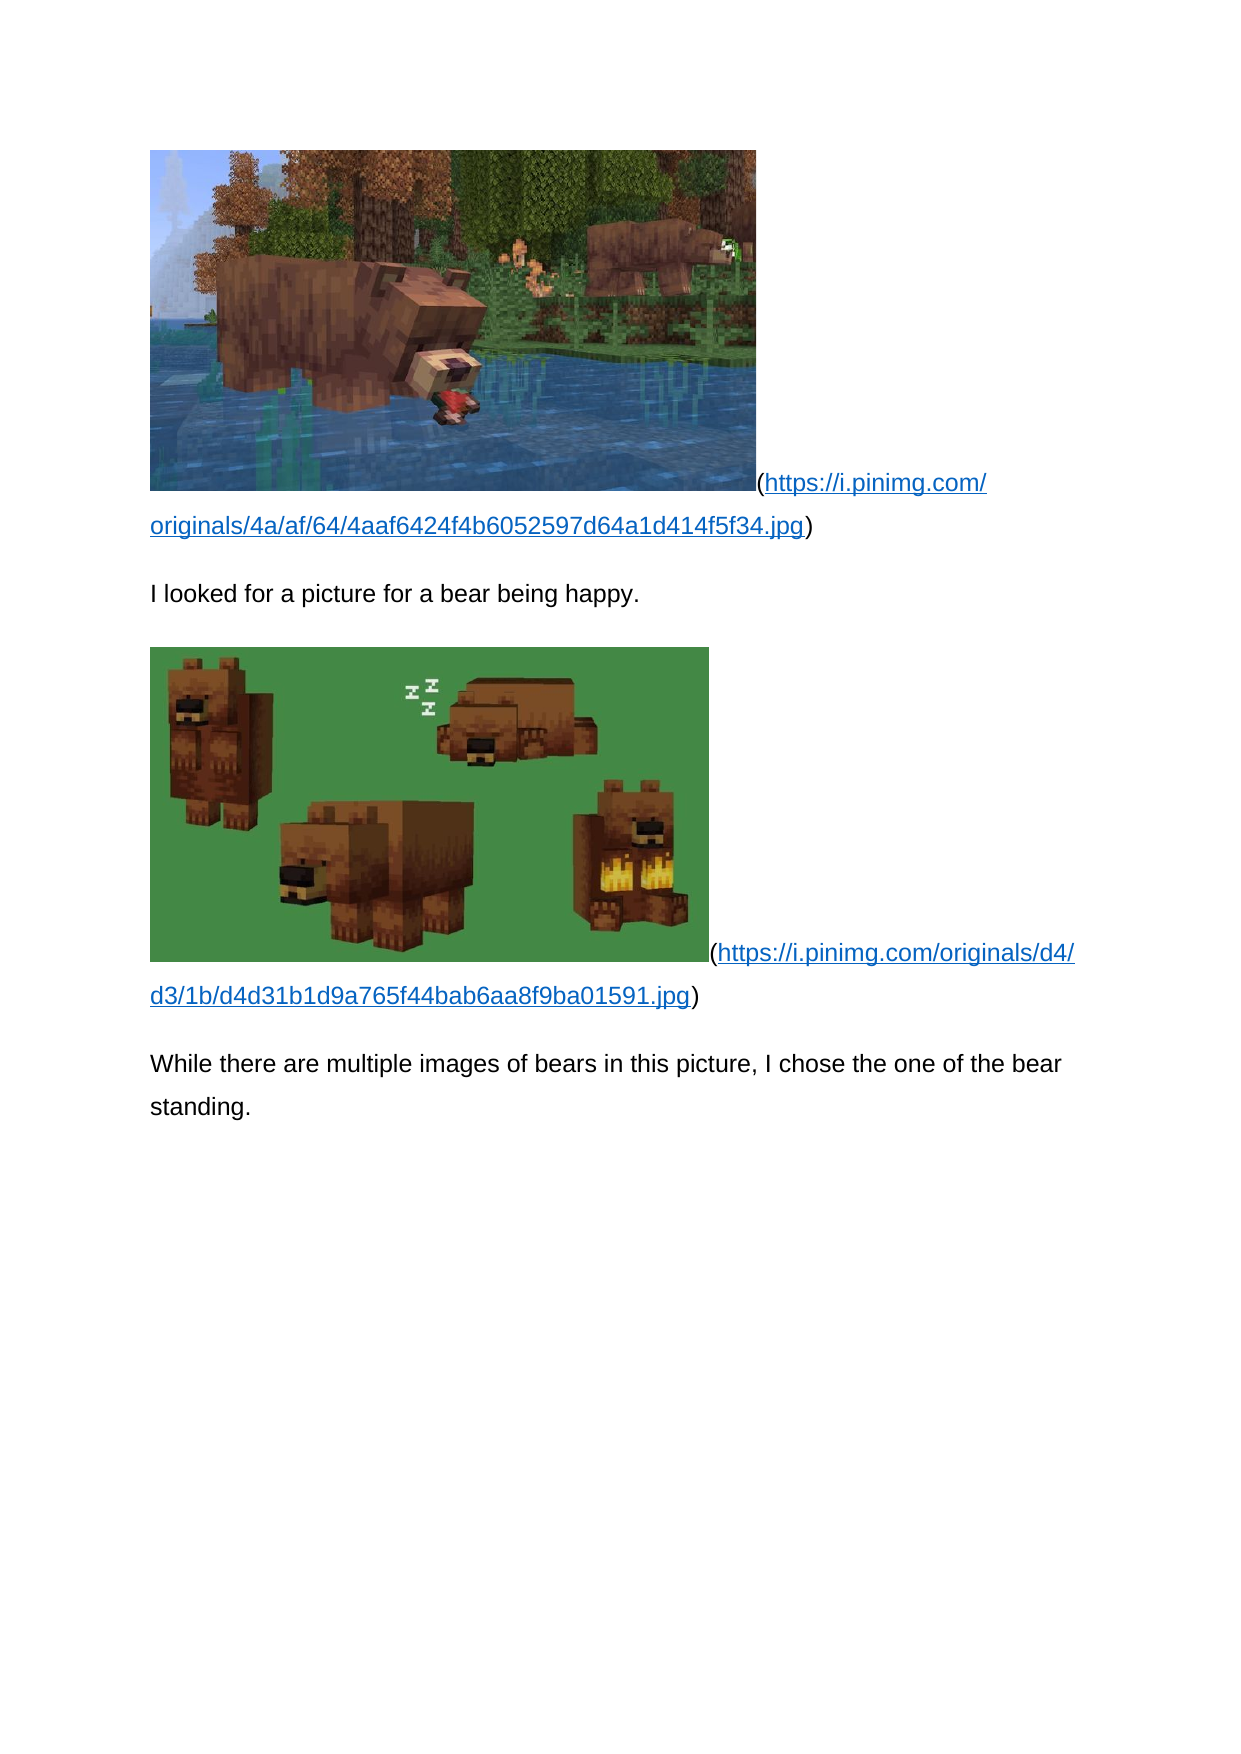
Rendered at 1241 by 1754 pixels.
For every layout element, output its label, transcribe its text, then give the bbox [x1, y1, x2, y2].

picture [150, 150, 757, 491]
text While there are multiple images of bears in this picture, I chose the one of the bear standing. [150, 1049, 1090, 1121]
picture [150, 647, 709, 962]
text I looked for a picture for a bear being happy. [150, 579, 1090, 608]
